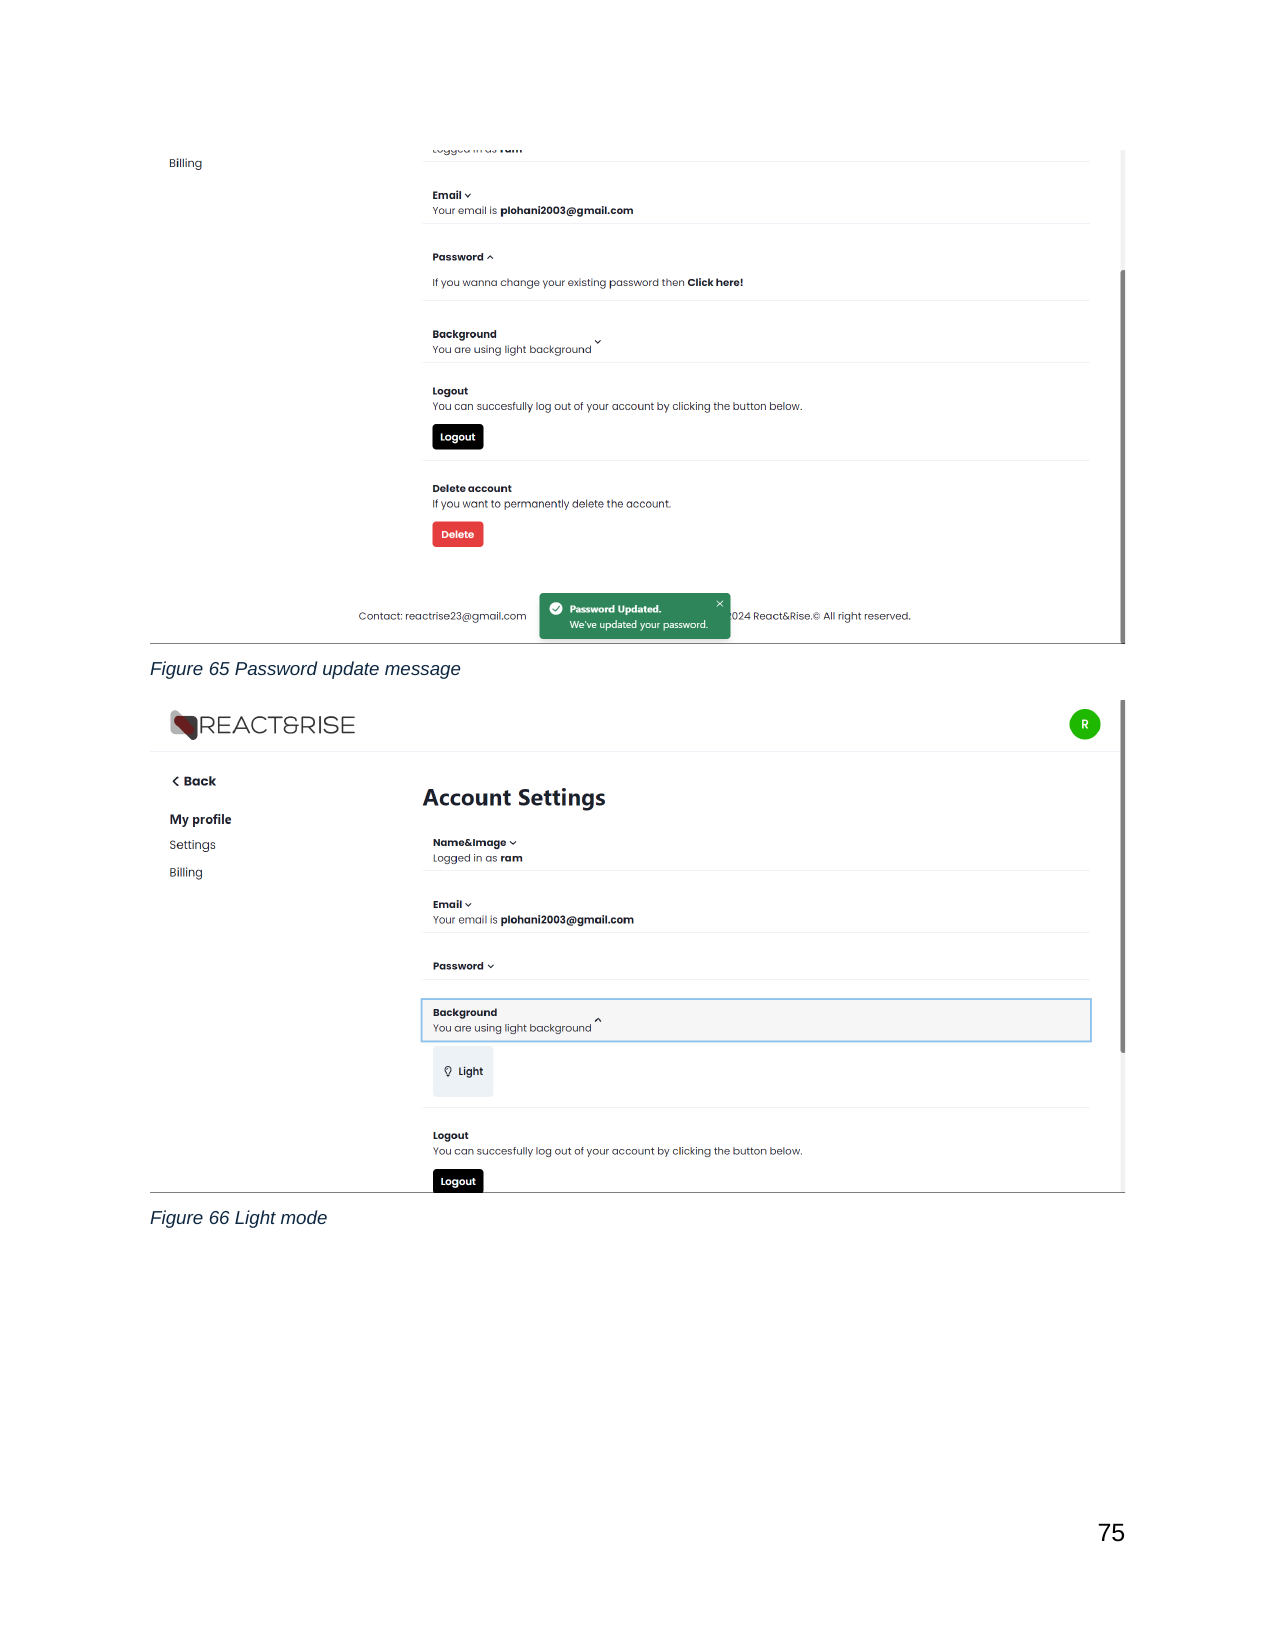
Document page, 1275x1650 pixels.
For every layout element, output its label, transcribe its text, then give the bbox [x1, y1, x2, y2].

text Figure 66 Light mode [150, 1207, 1125, 1228]
picture [150, 700, 1125, 1193]
picture [150, 150, 1125, 644]
text Figure 65 Password update message [150, 657, 1125, 679]
